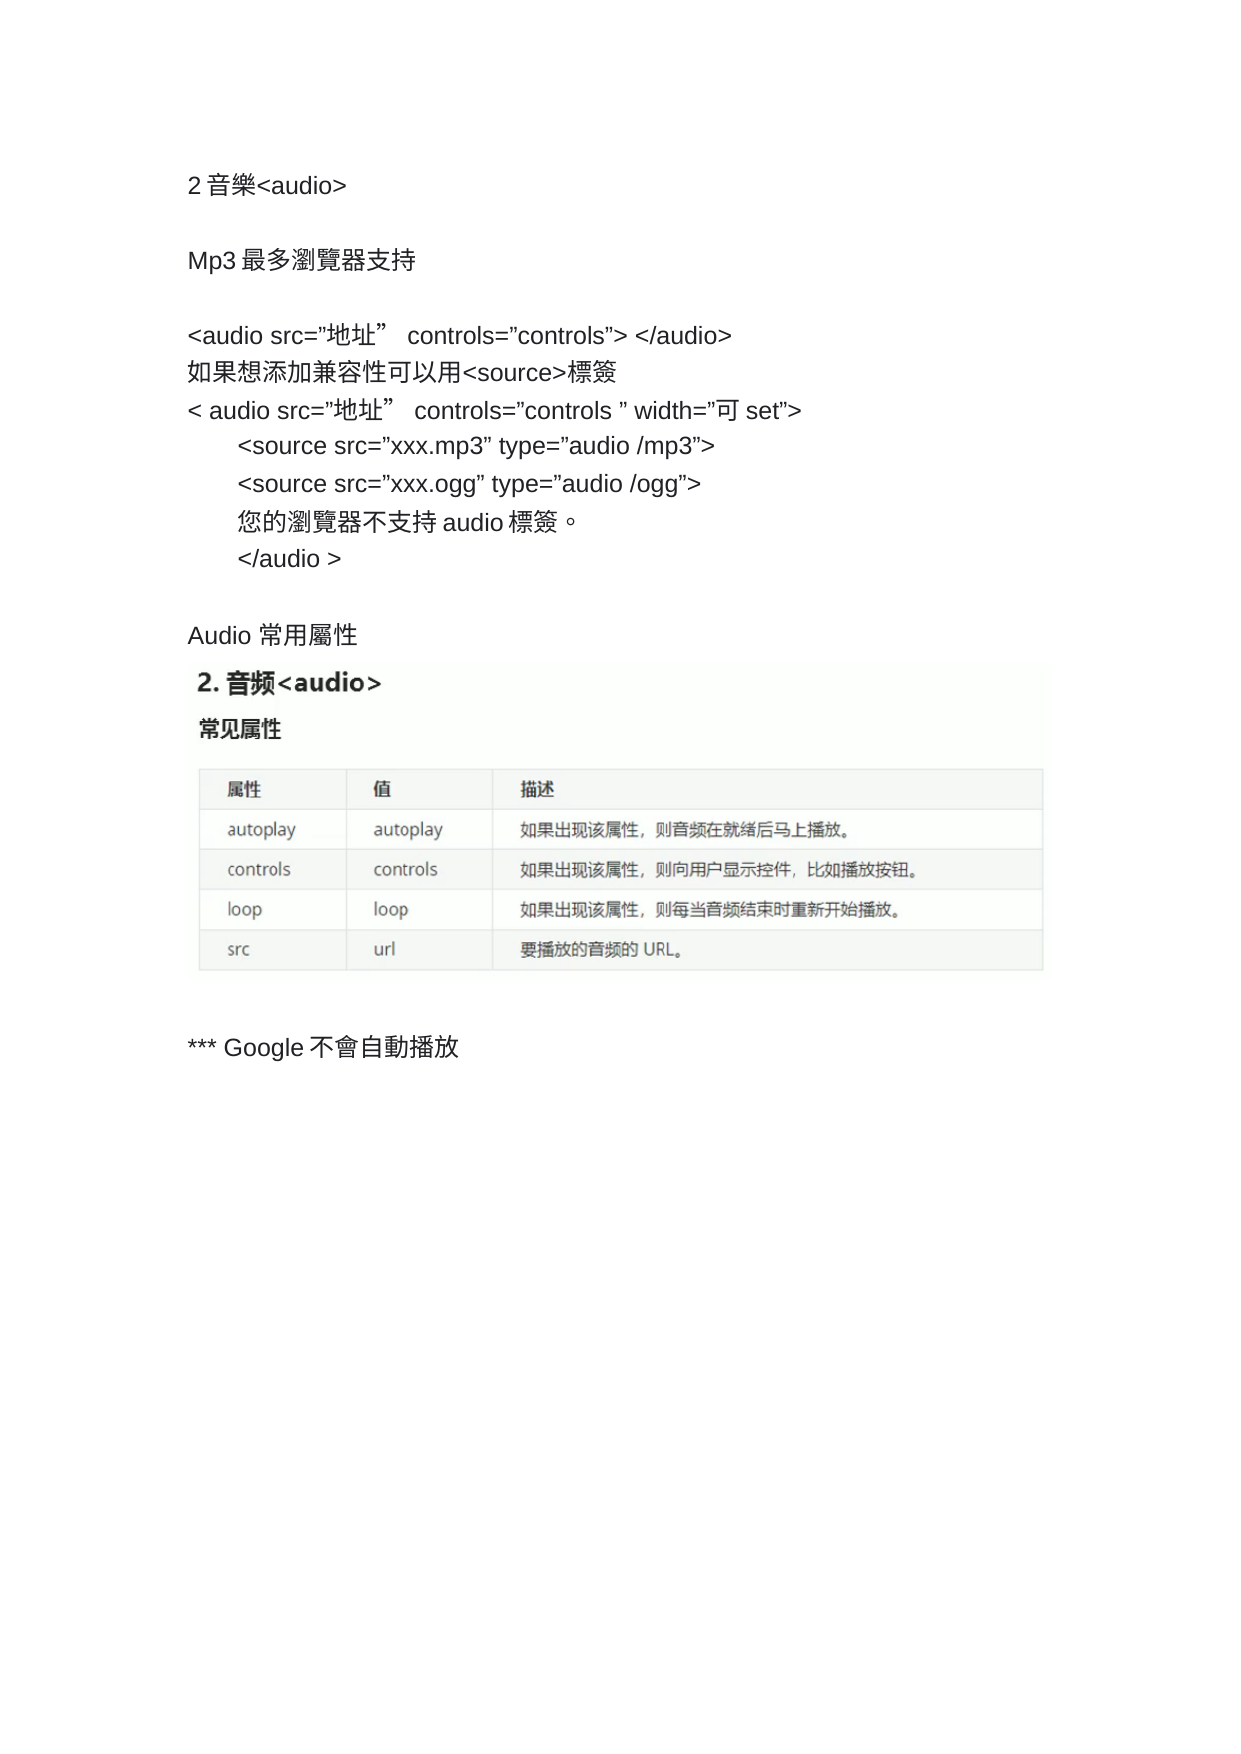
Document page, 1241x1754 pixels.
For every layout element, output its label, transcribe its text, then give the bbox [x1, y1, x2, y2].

text <source src=”xxx.mp3” type=”audio /mp3”> [187, 427, 1053, 464]
text *** Google不會自動播放 [187, 1027, 1053, 1064]
text <source src=”xxx.ogg” type=”audio /ogg”> [187, 464, 1053, 502]
text 2音樂<audio> [187, 164, 1053, 202]
picture [187, 662, 1053, 979]
text 如果想添加兼容性可以用<source>標簽 [187, 352, 1053, 389]
text Audio 常用屬性 [187, 614, 1053, 652]
text </audio > [187, 539, 1053, 577]
text 您的瀏覽器不支持audio標簽。 [187, 502, 1053, 539]
text <audio src=”地址” controls=”controls”> </audio> [187, 314, 1053, 352]
text Mp3最多瀏覽器支持 [187, 239, 1053, 277]
text < audio src=”地址” controls=”controls ” width=”可set”> [187, 389, 1053, 427]
